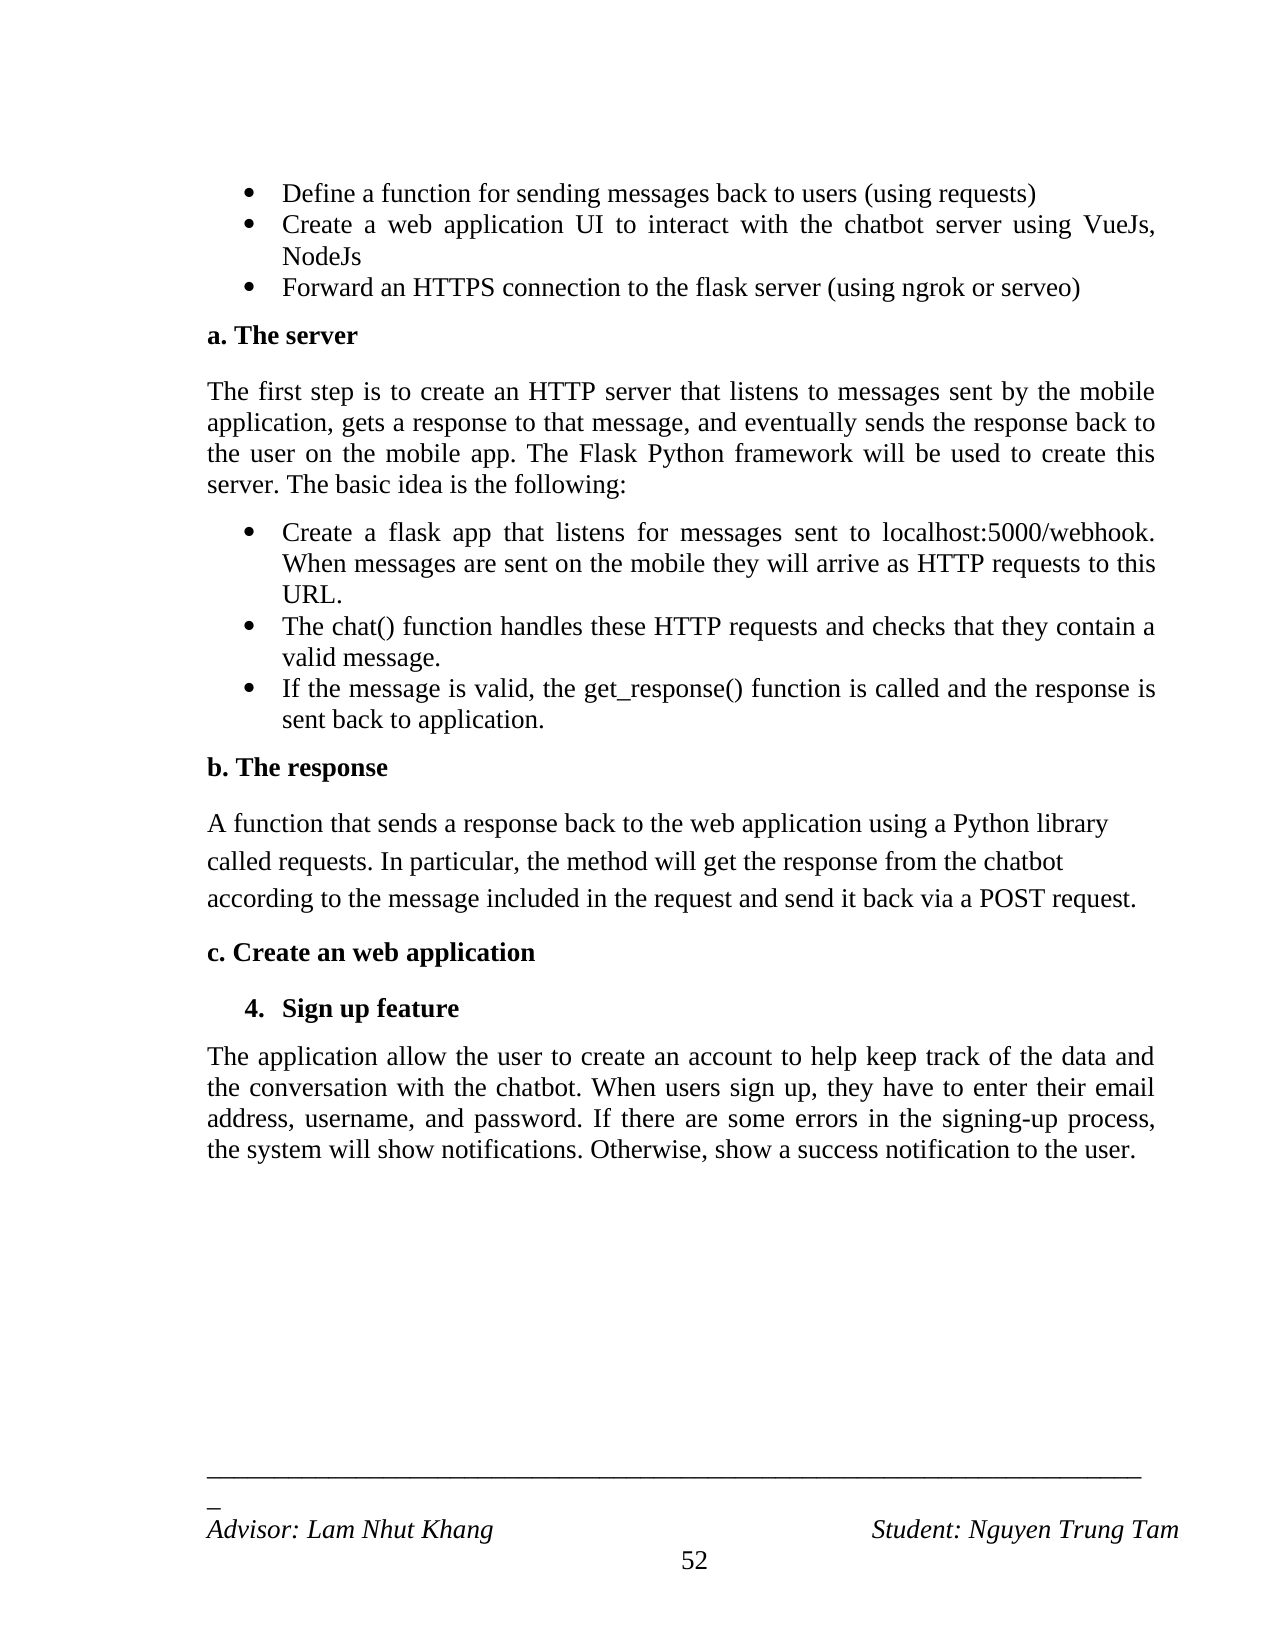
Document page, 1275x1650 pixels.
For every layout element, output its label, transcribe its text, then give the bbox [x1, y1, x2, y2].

list Sign up feature [244, 992, 1157, 1023]
text A function that sends a response back to the web application using a Python library called requests. In particular, the method will get the response from the chatbot according to the message included in the request and send it back via a POST request. [207, 807, 1157, 913]
subtitle The response [207, 751, 1157, 782]
list The chat() function handles these HTTP requests and checks that they contain a valid message. [244, 610, 1157, 672]
list Forward an HTTPS connection to the flask server (using ngrok or serveo) [244, 271, 1157, 302]
list Define a function for sending messages back to users (using requests) [244, 177, 1157, 208]
list Create a flask app that listens for messages sent to localhost:5000/webhook. When messages are sent on the mobile they will arrive as HTTP requests to this URL. [244, 516, 1157, 610]
subtitle The server [207, 319, 1157, 350]
list Create a web application UI to interact with the chatbot server using VueJs, NodeJs [244, 208, 1157, 271]
text The first step is to create an HTTP server that listens to messages sent by the mobile application, gets a response to that message, and eventually sends the response back to the user on the mobile app. The Flask Python framework will be used to create this server. The basic idea is the following: [207, 375, 1157, 499]
subtitle Create an web application [207, 936, 1157, 967]
list If the message is valid, the get_response() function is called and the response is sent back to application. [244, 672, 1157, 734]
text The application allow the user to create an account to help keep track of the data and the conversation with the chatbot. When users sign up, they have to enter their email address, username, and password. If there are some errors in the signing-up process, the system will show notifications. Otherwise, show a success notification to the user. [207, 1040, 1157, 1164]
